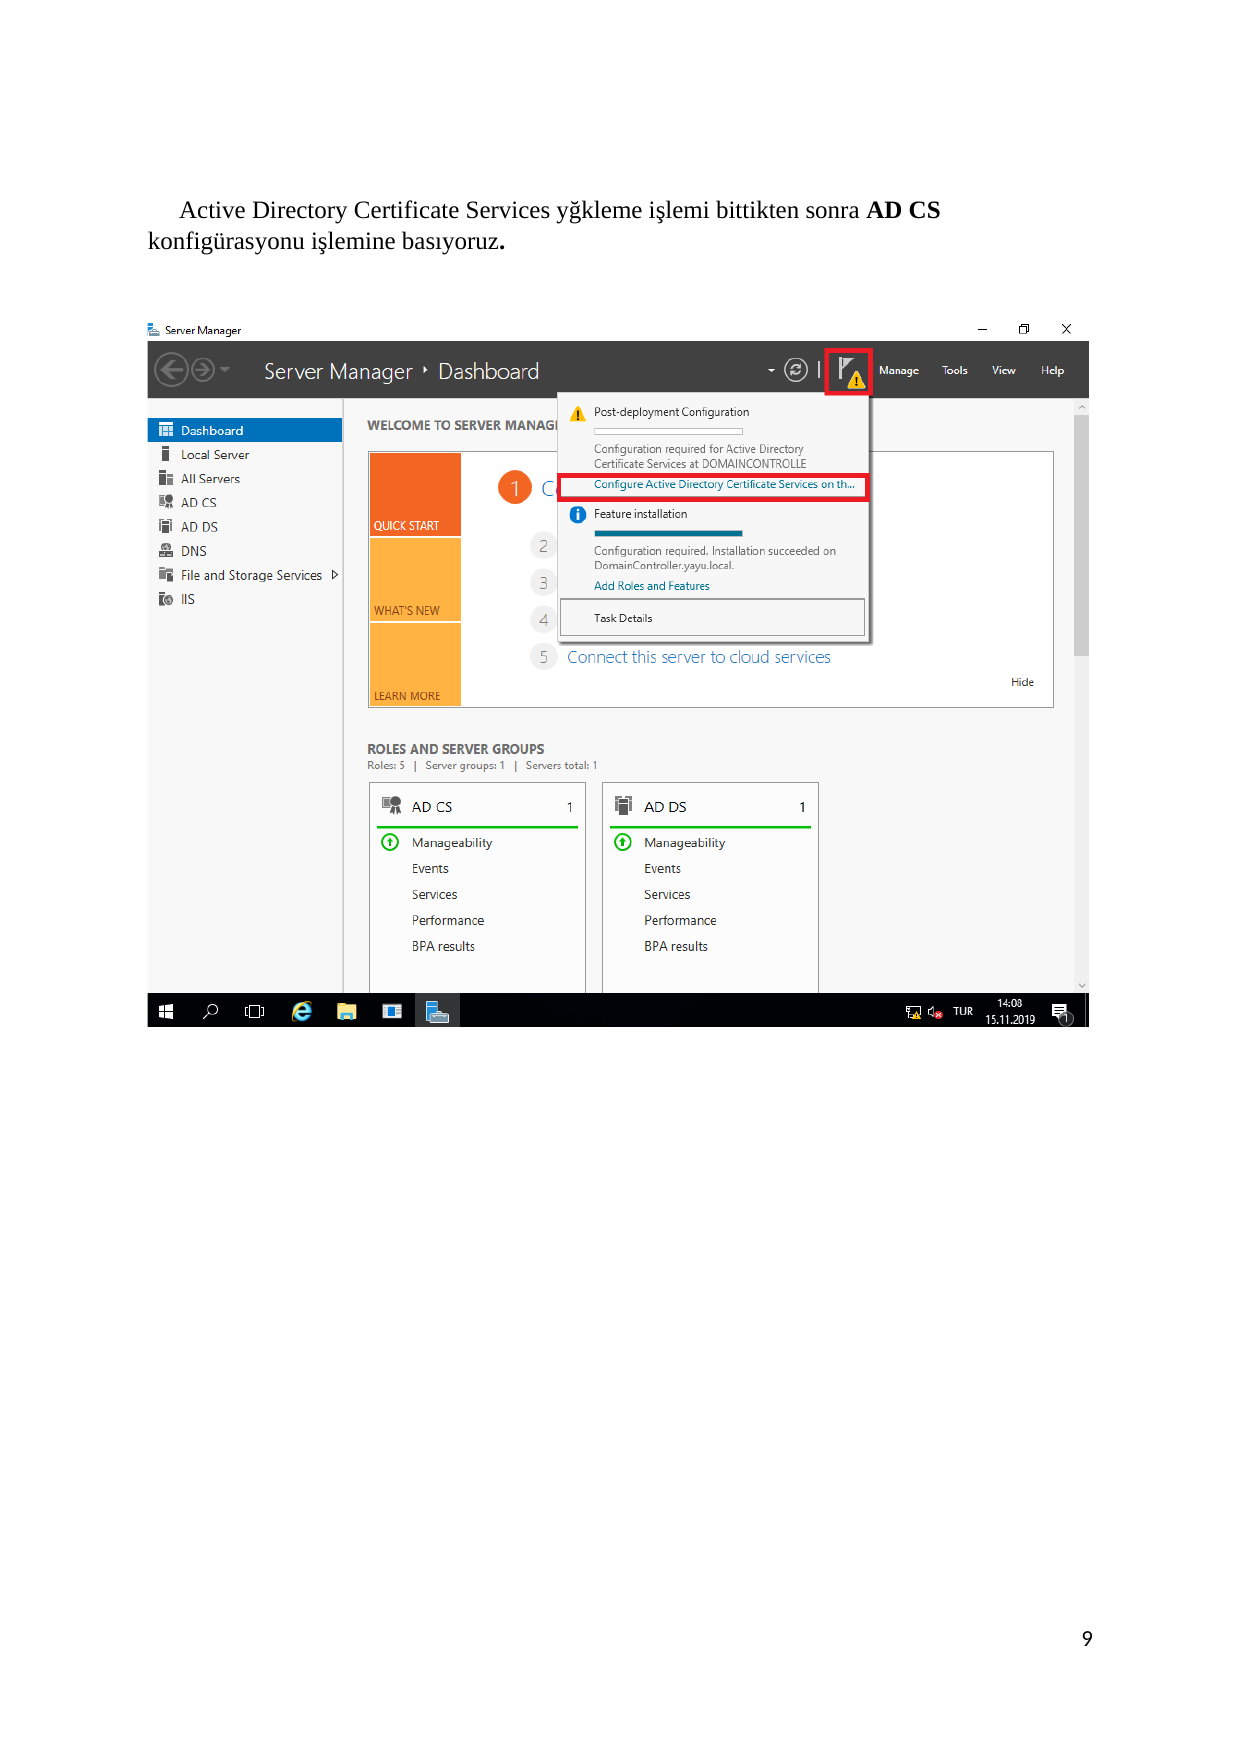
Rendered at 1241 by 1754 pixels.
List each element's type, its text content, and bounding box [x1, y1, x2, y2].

picture [147, 321, 1091, 1027]
text Active Directory Certificate Services yğkleme işlemi bittikten sonra AD CS konfigürasyonu işlemine basıyoruz. [148, 195, 1093, 255]
